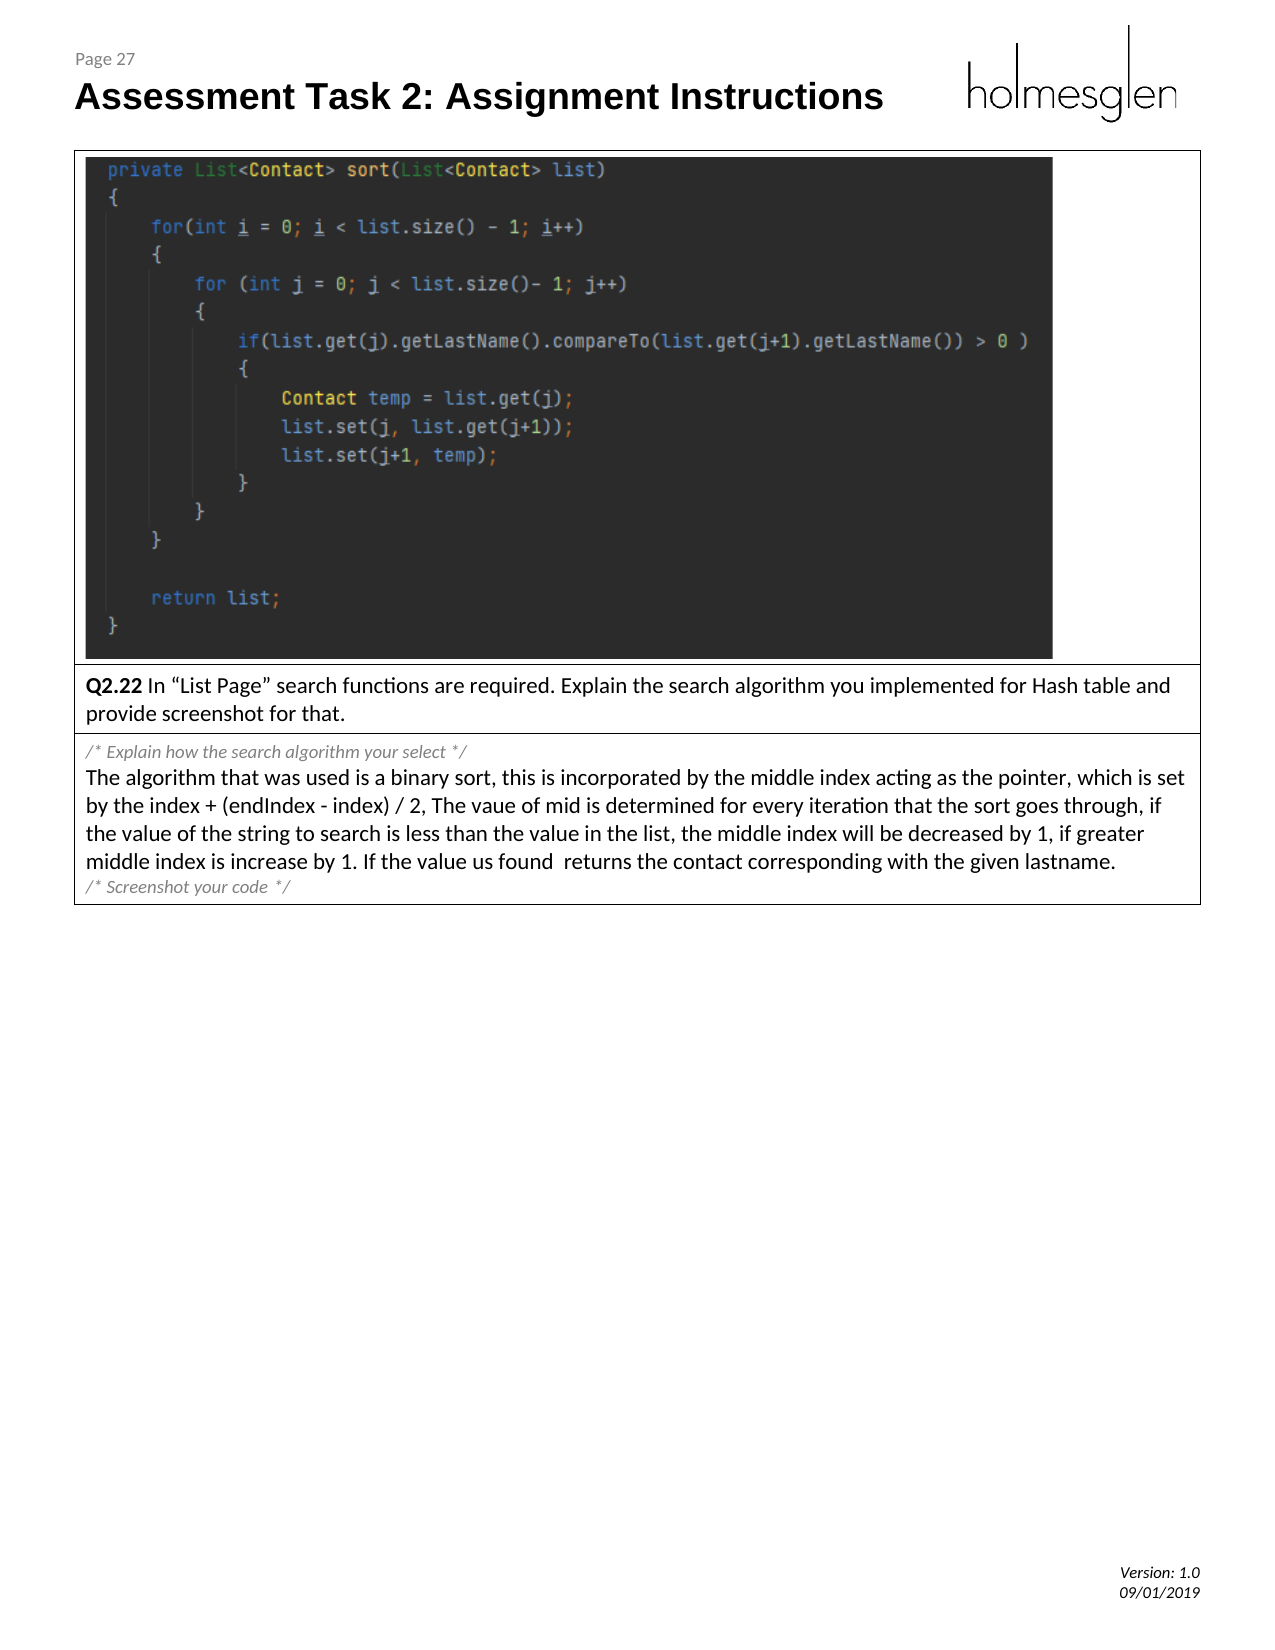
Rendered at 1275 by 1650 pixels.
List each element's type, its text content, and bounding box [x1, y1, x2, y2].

picture [948, 25, 1177, 143]
table_cell /* Explain how the search algorithm your select */ The algorithm that was used is a binary sort, this is incorporated by the middle index acting as the pointer, which is set by the index + (endIndex - index) / 2, The vaue of mid is determined for every iteration that the sort goes through, if the value of the string to search is less than the value in the list, the middle index will be decreased by 1, if greater middle index is increase by 1. If the value us found returns the contact corresponding with the given lastname. /* Screenshot your code */ [75, 734, 1200, 904]
table_cell Q2.22 In “List Page” search functions are required. Explain the search algorithm you implemented for Hash table and provide screenshot for that. [75, 665, 1200, 733]
picture [85, 157, 1053, 659]
